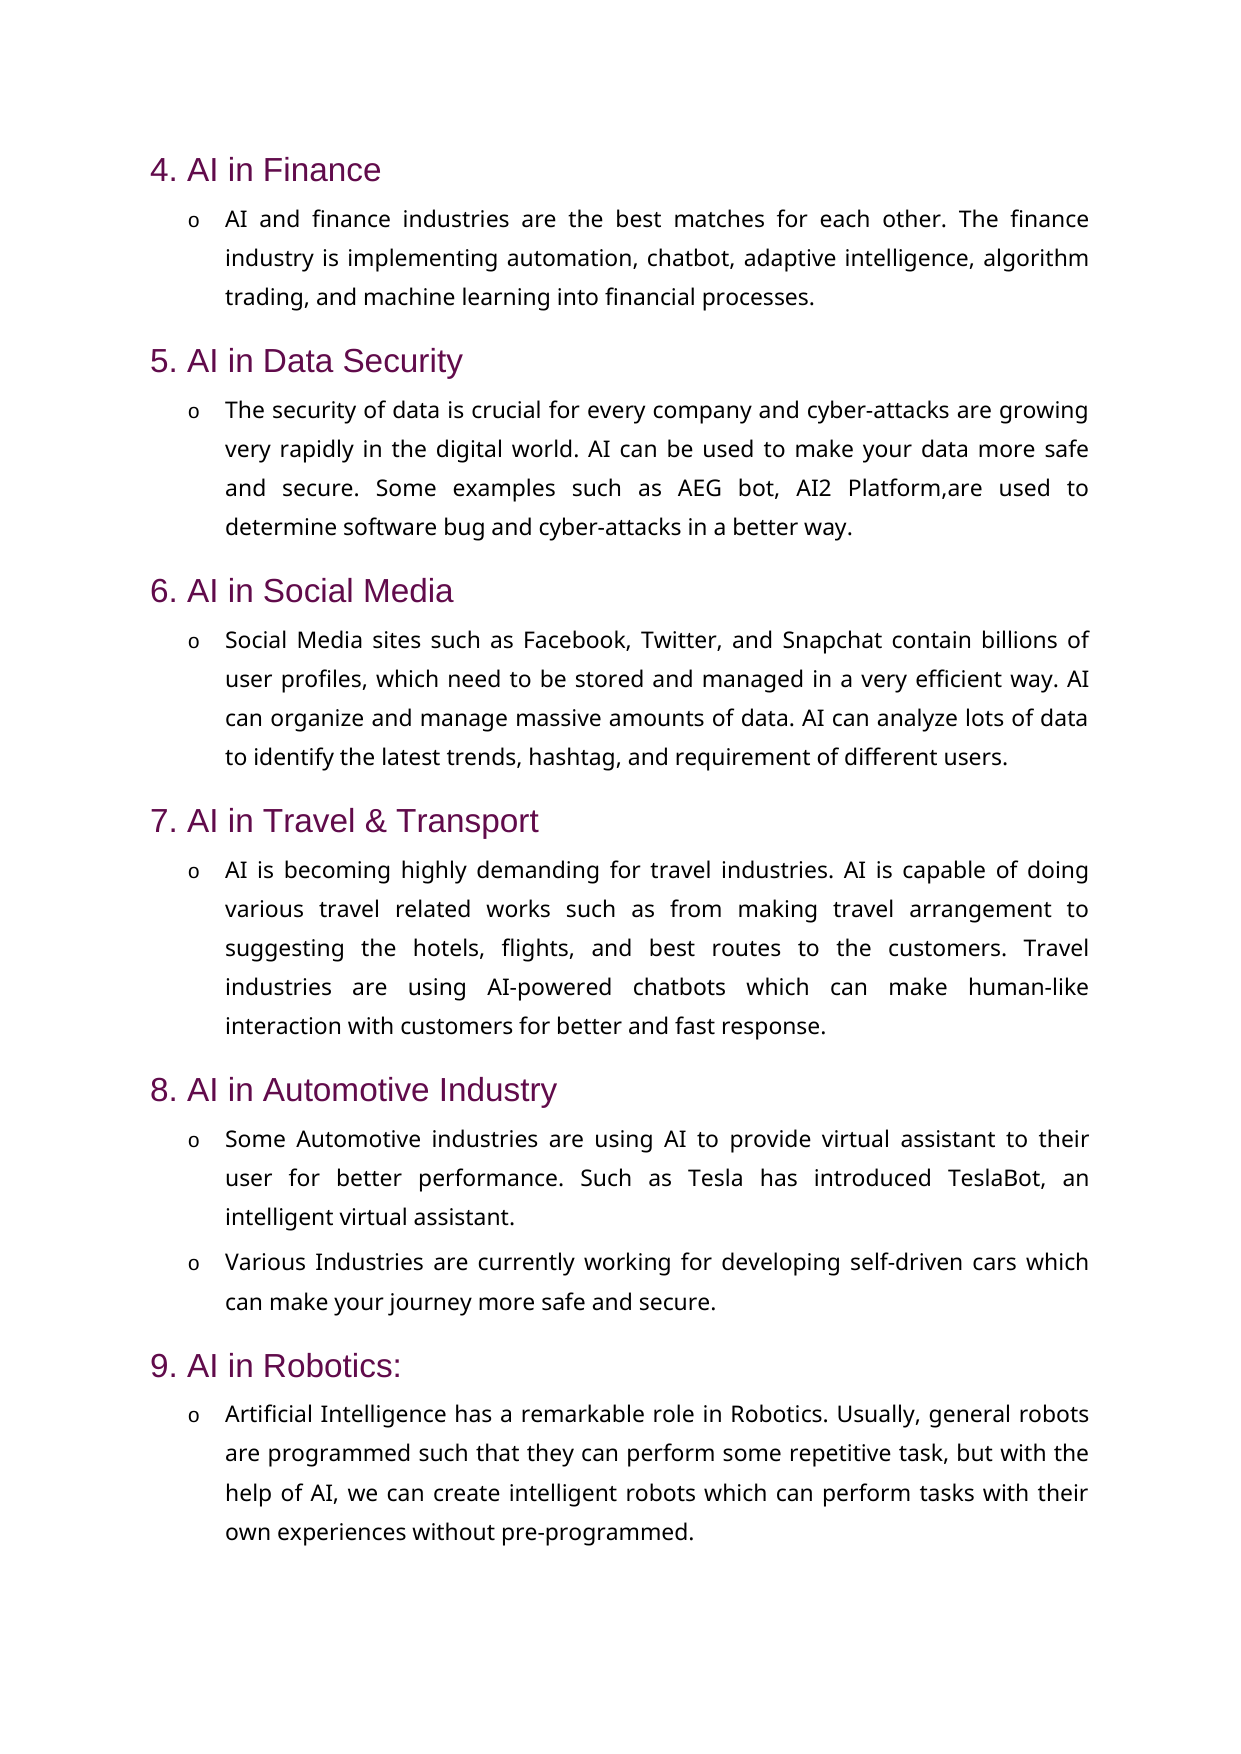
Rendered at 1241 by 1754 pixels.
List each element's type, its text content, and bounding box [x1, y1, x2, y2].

list Various Industries are currently working for developing self-driven cars which can make your journey more safe and secure. [187, 1238, 1090, 1317]
subtitle 8. AI in Automotive Industry [150, 1070, 1090, 1109]
list Artificial Intelligence has a remarkable role in Robotics. Usually, general robots are programmed such that they can perform some repetitive task, but with the help of AI, we can create intelligent robots which can perform tasks with their own experiences without pre-programmed. [187, 1391, 1090, 1547]
subtitle 5. AI in Data Security [150, 341, 1090, 379]
subtitle 7. AI in Travel & Transport [150, 801, 1090, 840]
subtitle 6. AI in Social Media [150, 571, 1090, 609]
list AI is becoming highly demanding for travel industries. AI is capable of doing various travel related works such as from making travel arrangement to suggesting the hotels, flights, and best routes to the customers. Travel industries are using AI-powered chatbots which can make human-like interaction with customers for better and fast response. [187, 846, 1090, 1041]
list Some Automotive industries are using AI to provide virtual assistant to their user for better performance. Such as Tesla has introduced TeslaBot, an intelligent virtual assistant. [187, 1115, 1090, 1232]
list The security of data is crucial for every company and cyber-attacks are growing very rapidly in the digital world. AI can be used to make your data more safe and secure. Some examples such as AEG bot, AI2 Platform,are used to determine software bug and cyber-attacks in a better way. [187, 386, 1090, 542]
subtitle 9. AI in Robotics: [150, 1346, 1090, 1384]
list AI and finance industries are the best matches for each other. The finance industry is implementing automation, chatbot, adaptive intelligence, algorithm trading, and machine learning into financial processes. [187, 195, 1090, 312]
list Social Media sites such as Facebook, Twitter, and Snapchat contain billions of user profiles, which need to be stored and managed in a very efficient way. AI can organize and manage massive amounts of data. AI can analyze lots of data to identify the latest trends, hashtag, and requirement of different users. [187, 616, 1090, 772]
subtitle 4. AI in Finance [150, 150, 1090, 188]
